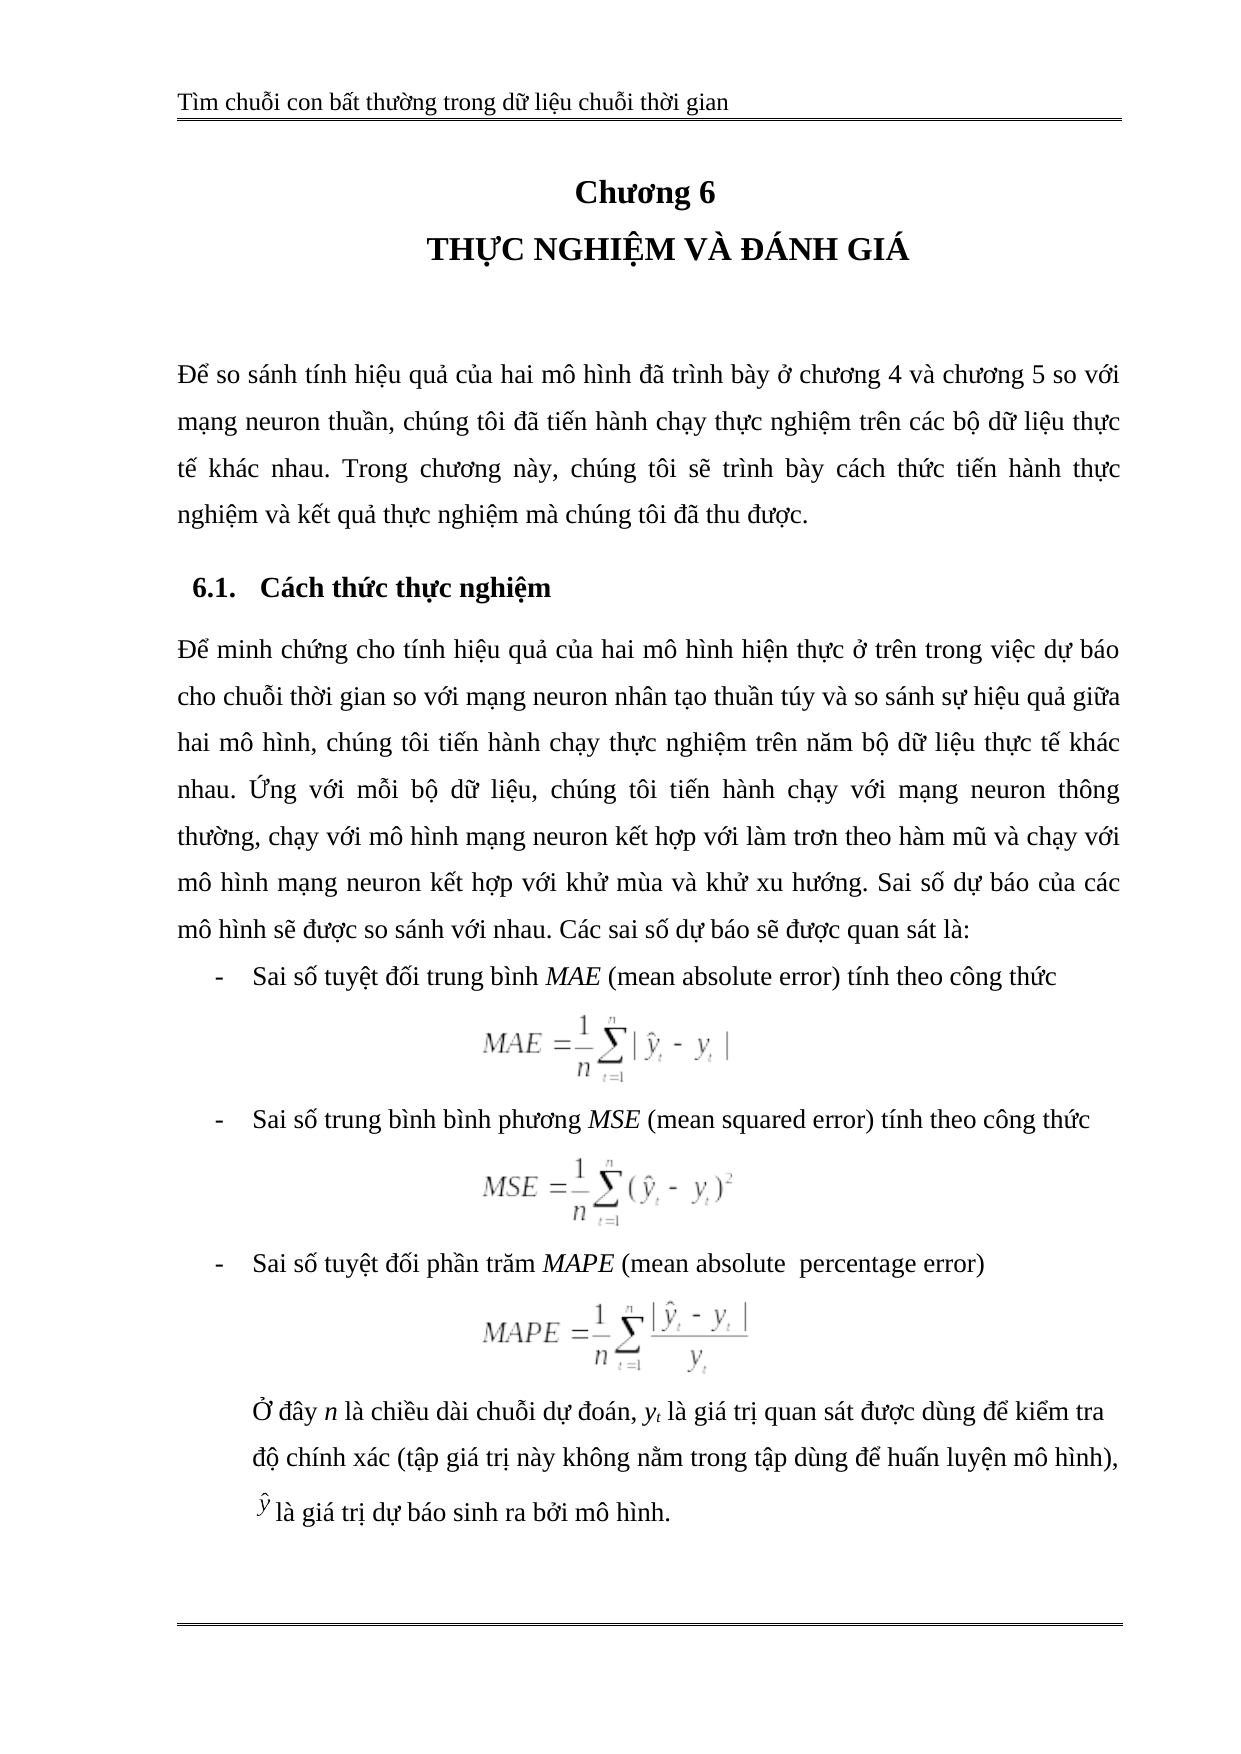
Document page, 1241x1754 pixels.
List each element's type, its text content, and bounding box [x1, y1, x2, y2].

list Sai số tuyệt đối phần trăm MAPE (mean absolute percentage error) [214, 1247, 1122, 1278]
list Ở đây n là chiều dài chuỗi dự đoán, yt là giá trị quan sát được dùng để kiểm tra độ chính xác (tập giá trị này không nằm trong tập dùng để huấn luyện mô hình), là giá trị dự báo sinh ra bởi mô hình. [252, 1395, 1122, 1527]
text Để so sánh tính hiệu quả của hai mô hình đã trình bày ở chương 4 và chương 5 so với mạng neuron thuần, chúng tôi đã tiến hành chạy thực nghiệm trên các bộ dữ liệu thực tế khác nhau. Trong chương này, chúng tôi sẽ trình bày cách thức tiến hành thực nghiệm và kết quả thực nghiệm mà chúng tôi đã thu được. [177, 359, 1122, 530]
subtitle Cách thức thực nghiệm [192, 570, 1122, 604]
text Để minh chứng cho tính hiệu quả của hai mô hình hiện thực ở trên trong việc dự báo cho chuỗi thời gian so với mạng neuron nhân tạo thuần túy và so sánh sự hiệu quả giữa hai mô hình, chúng tôi tiến hành chạy thực nghiệm trên năm bộ dữ liệu thực tế khác nhau. Ứng với mỗi bộ dữ liệu, chúng tôi tiến hành chạy với mạng neuron thông thường, chạy với mô hình mạng neuron kết hợp với làm trơn theo hàm mũ và chạy với mô hình mạng neuron kết hợp với khử mùa và khử xu hướng. Sai số dự báo của các mô hình sẽ được so sánh với nhau. Các sai số dự báo sẽ được quan sát là: [177, 633, 1122, 944]
list Sai số tuyệt đối trung bình MAE (mean absolute error) tính theo công thức [214, 960, 1122, 991]
subtitle THỰC NGHIỆM VÀ ĐÁNH GIÁ [177, 172, 1122, 268]
list Sai số trung bình bình phương MSE (mean squared error) tính theo công thức [214, 1103, 1122, 1134]
